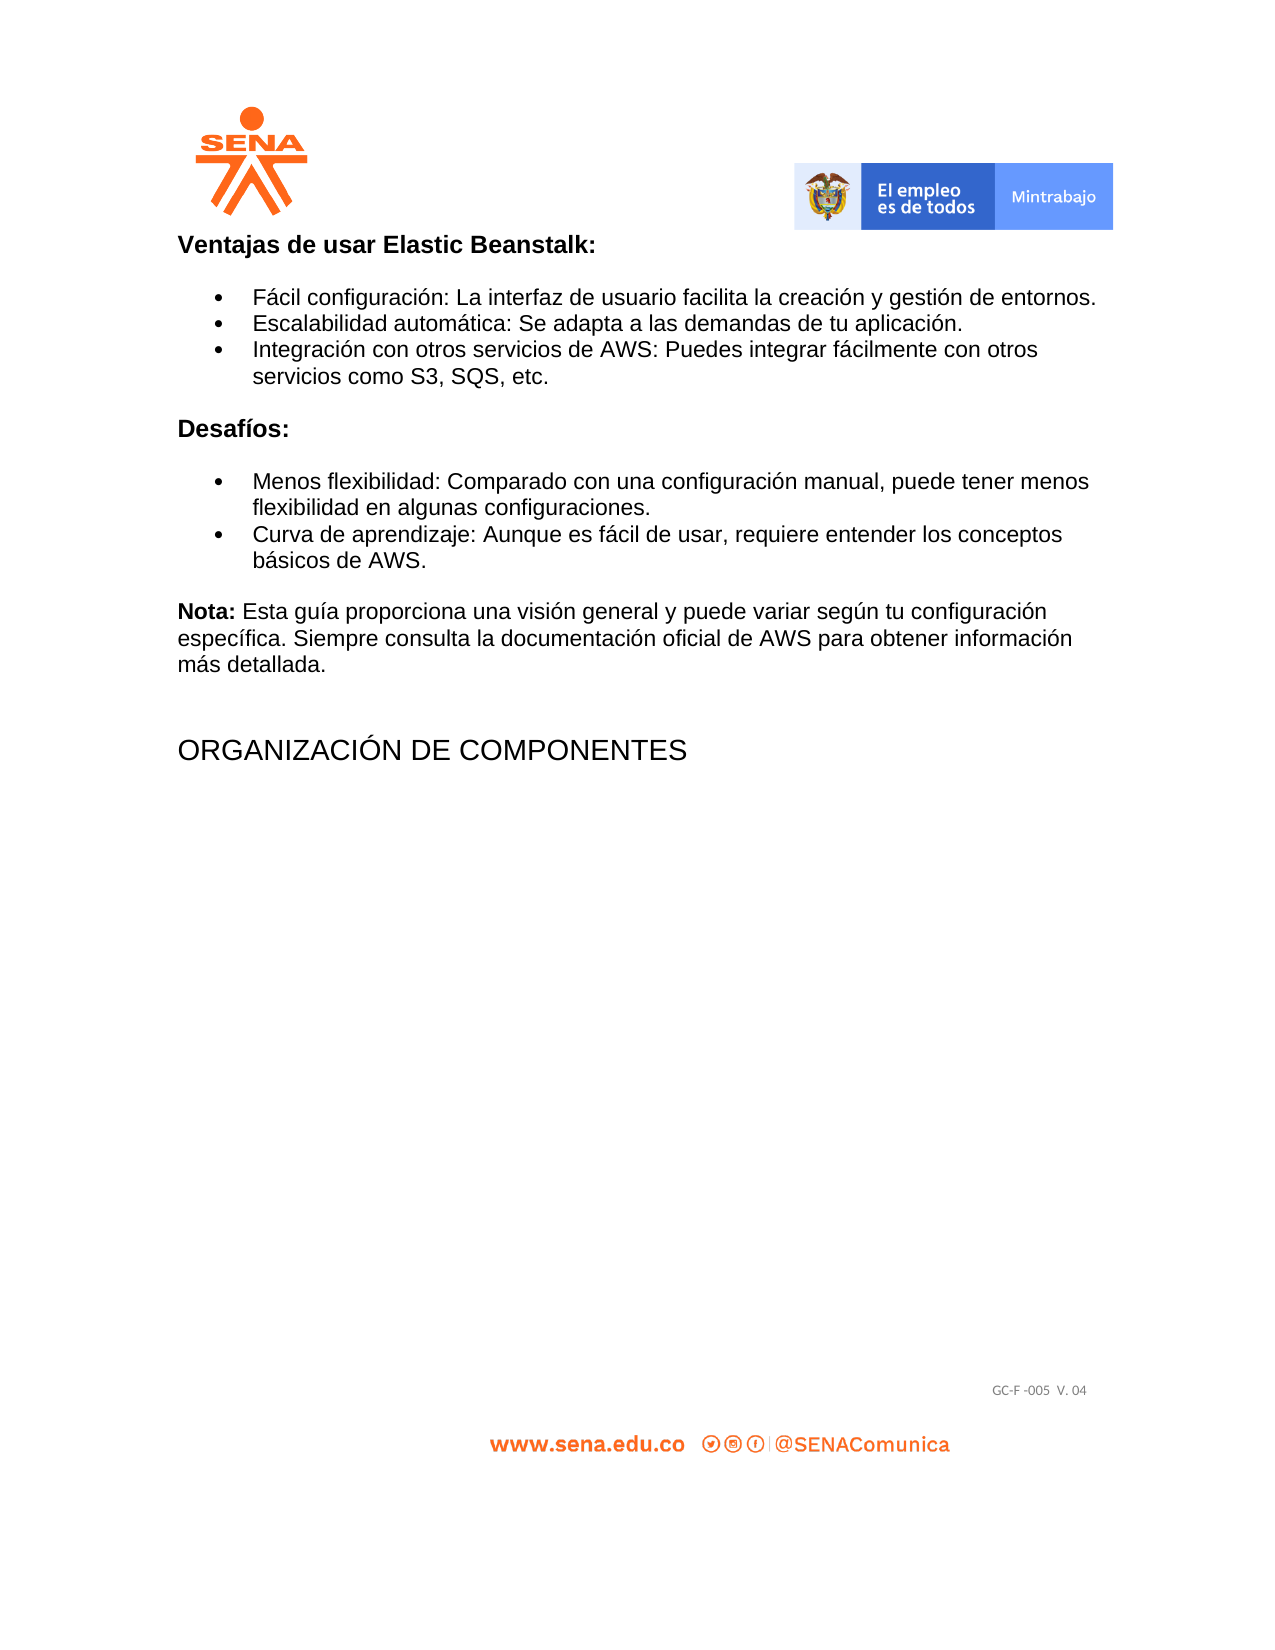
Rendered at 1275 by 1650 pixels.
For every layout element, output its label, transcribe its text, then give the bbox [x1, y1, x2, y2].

list Fácil configuración: La interfaz de usuario facilita la creación y gestión de entornos. [215, 284, 1098, 310]
picture [177, 85, 325, 230]
picture [794, 163, 1114, 230]
subtitle ORGANIZACIÓN DE COMPONENTES [177, 732, 1098, 766]
picture [478, 1423, 960, 1464]
text Ventajas de usar Elastic Beanstalk: [177, 230, 1098, 259]
list Menos flexibilidad: Comparado con una configuración manual, puede tener menos flexibilidad en algunas configuraciones. [215, 468, 1098, 521]
text Desafíos: [177, 414, 1098, 443]
list Curva de aprendizaje: Aunque es fácil de usar, requiere entender los conceptos básicos de AWS. [215, 521, 1098, 573]
text Nota: Esta guía proporciona una visión general y puede variar según tu configuración específica. Siempre consulta la documentación oficial de AWS para obtener información más detallada. [177, 598, 1098, 677]
list Escalabilidad automática: Se adapta a las demandas de tu aplicación. [215, 310, 1098, 336]
list Integración con otros servicios de AWS: Puedes integrar fácilmente con otros servicios como S3, SQS, etc. [215, 336, 1098, 389]
